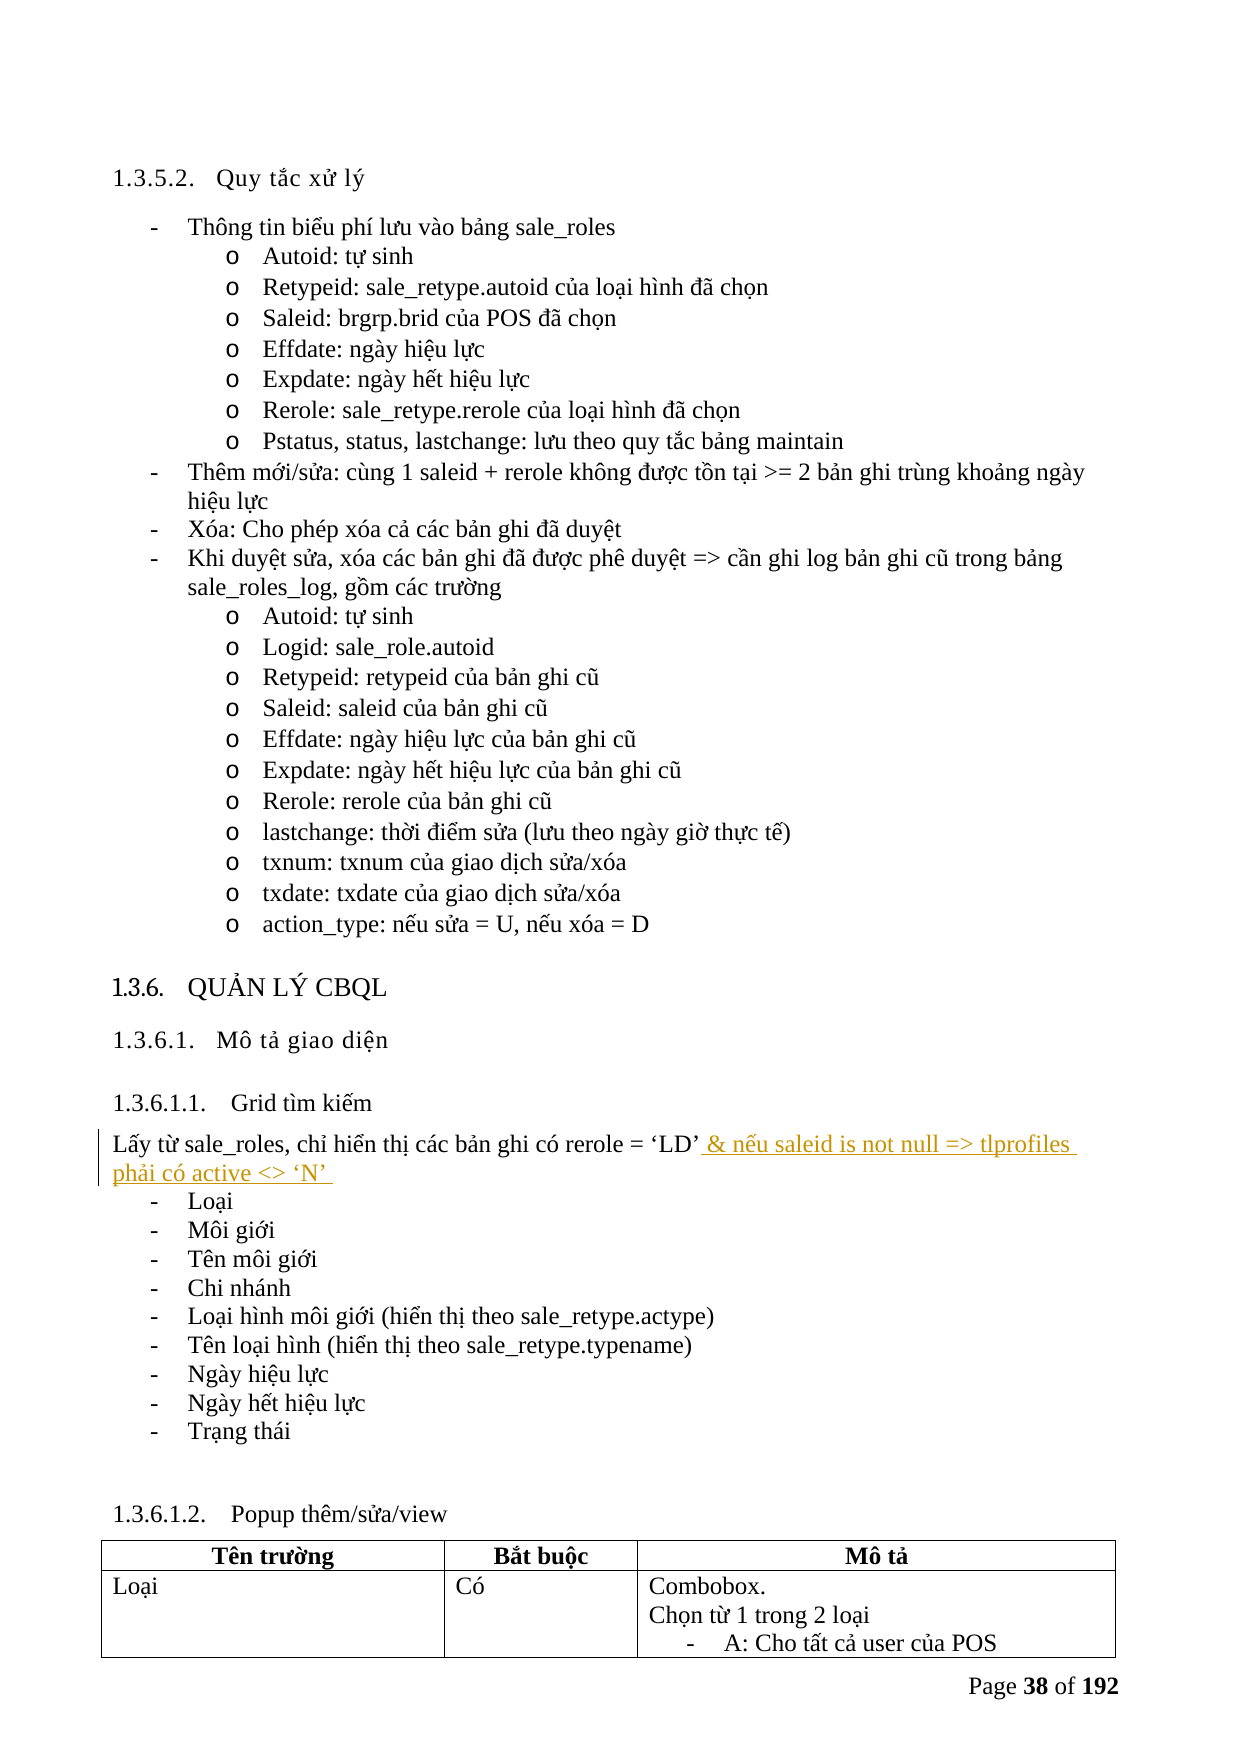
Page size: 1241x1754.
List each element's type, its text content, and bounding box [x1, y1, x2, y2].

list lastchange: thời điểm sửa (lưu theo ngày giờ thực tế) [225, 817, 1119, 847]
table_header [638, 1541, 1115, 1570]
list Retypeid: retypeid của bản ghi cũ [225, 662, 1119, 693]
subtitle Quản lý CBQL [112, 971, 1119, 1003]
list Rerole: rerole của bản ghi cũ [225, 786, 1119, 817]
list Loại [150, 1186, 1119, 1215]
list Tên loại hình (hiển thị theo sale_retype.typename) [150, 1330, 1119, 1359]
list Logid: sale_role.autoid [225, 632, 1119, 662]
subtitle Quy tắc xử lý [112, 163, 1119, 191]
list txnum: txnum của giao dịch sửa/xóa [225, 847, 1119, 878]
list Tên môi giới [150, 1244, 1119, 1273]
list Thêm mới/sửa: cùng 1 saleid + rerole không được tồn tại >= 2 bản ghi trùng khoảng ngày hiệu lực [150, 457, 1119, 514]
text Lấy từ sale_roles, chỉ hiển thị các bản ghi có rerole = ‘LD’ [112, 1129, 1119, 1186]
list Saleid: saleid của bản ghi cũ [225, 693, 1119, 724]
list Effdate: ngày hiệu lực [225, 334, 1119, 364]
list Rerole: sale_retype.rerole của loại hình đã chọn [225, 395, 1119, 426]
list Autoid: tự sinh [225, 601, 1119, 632]
list Expdate: ngày hết hiệu lực [225, 364, 1119, 395]
subtitle Grid tìm kiếm [112, 1088, 1119, 1116]
list Chi nhánh [150, 1273, 1119, 1301]
list Xóa: Cho phép xóa cả các bản ghi đã duyệt [150, 514, 1119, 543]
list Effdate: ngày hiệu lực của bản ghi cũ [225, 724, 1119, 755]
list Ngày hiệu lực [150, 1359, 1119, 1388]
list Trạng thái [150, 1416, 1119, 1445]
list txdate: txdate của giao dịch sửa/xóa [225, 878, 1119, 909]
list Expdate: ngày hết hiệu lực của bản ghi cũ [225, 755, 1119, 786]
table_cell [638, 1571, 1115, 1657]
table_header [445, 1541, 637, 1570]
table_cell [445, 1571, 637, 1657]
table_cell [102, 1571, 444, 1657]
list Môi giới [150, 1215, 1119, 1244]
list action_type: nếu sửa = U, nếu xóa = D [225, 909, 1119, 940]
list Pstatus, status, lastchange: lưu theo quy tắc bảng maintain [225, 426, 1119, 457]
list Thông tin biểu phí lưu vào bảng sale_roles [150, 212, 1119, 241]
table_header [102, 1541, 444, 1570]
list Saleid: brgrp.brid của POS đã chọn [225, 303, 1119, 334]
list Loại hình môi giới (hiển thị theo sale_retype.actype) [150, 1301, 1119, 1330]
list Khi duyệt sửa, xóa các bản ghi đã được phê duyệt => cần ghi log bản ghi cũ trong bảng sale_roles_log, gồm các trường [150, 543, 1119, 601]
subtitle Mô tả giao diện [112, 1025, 1119, 1054]
list Autoid: tự sinh [225, 241, 1119, 272]
subtitle Popup thêm/sửa/view [112, 1499, 1119, 1528]
list Ngày hết hiệu lực [150, 1388, 1119, 1416]
list Retypeid: sale_retype.autoid của loại hình đã chọn [225, 272, 1119, 303]
